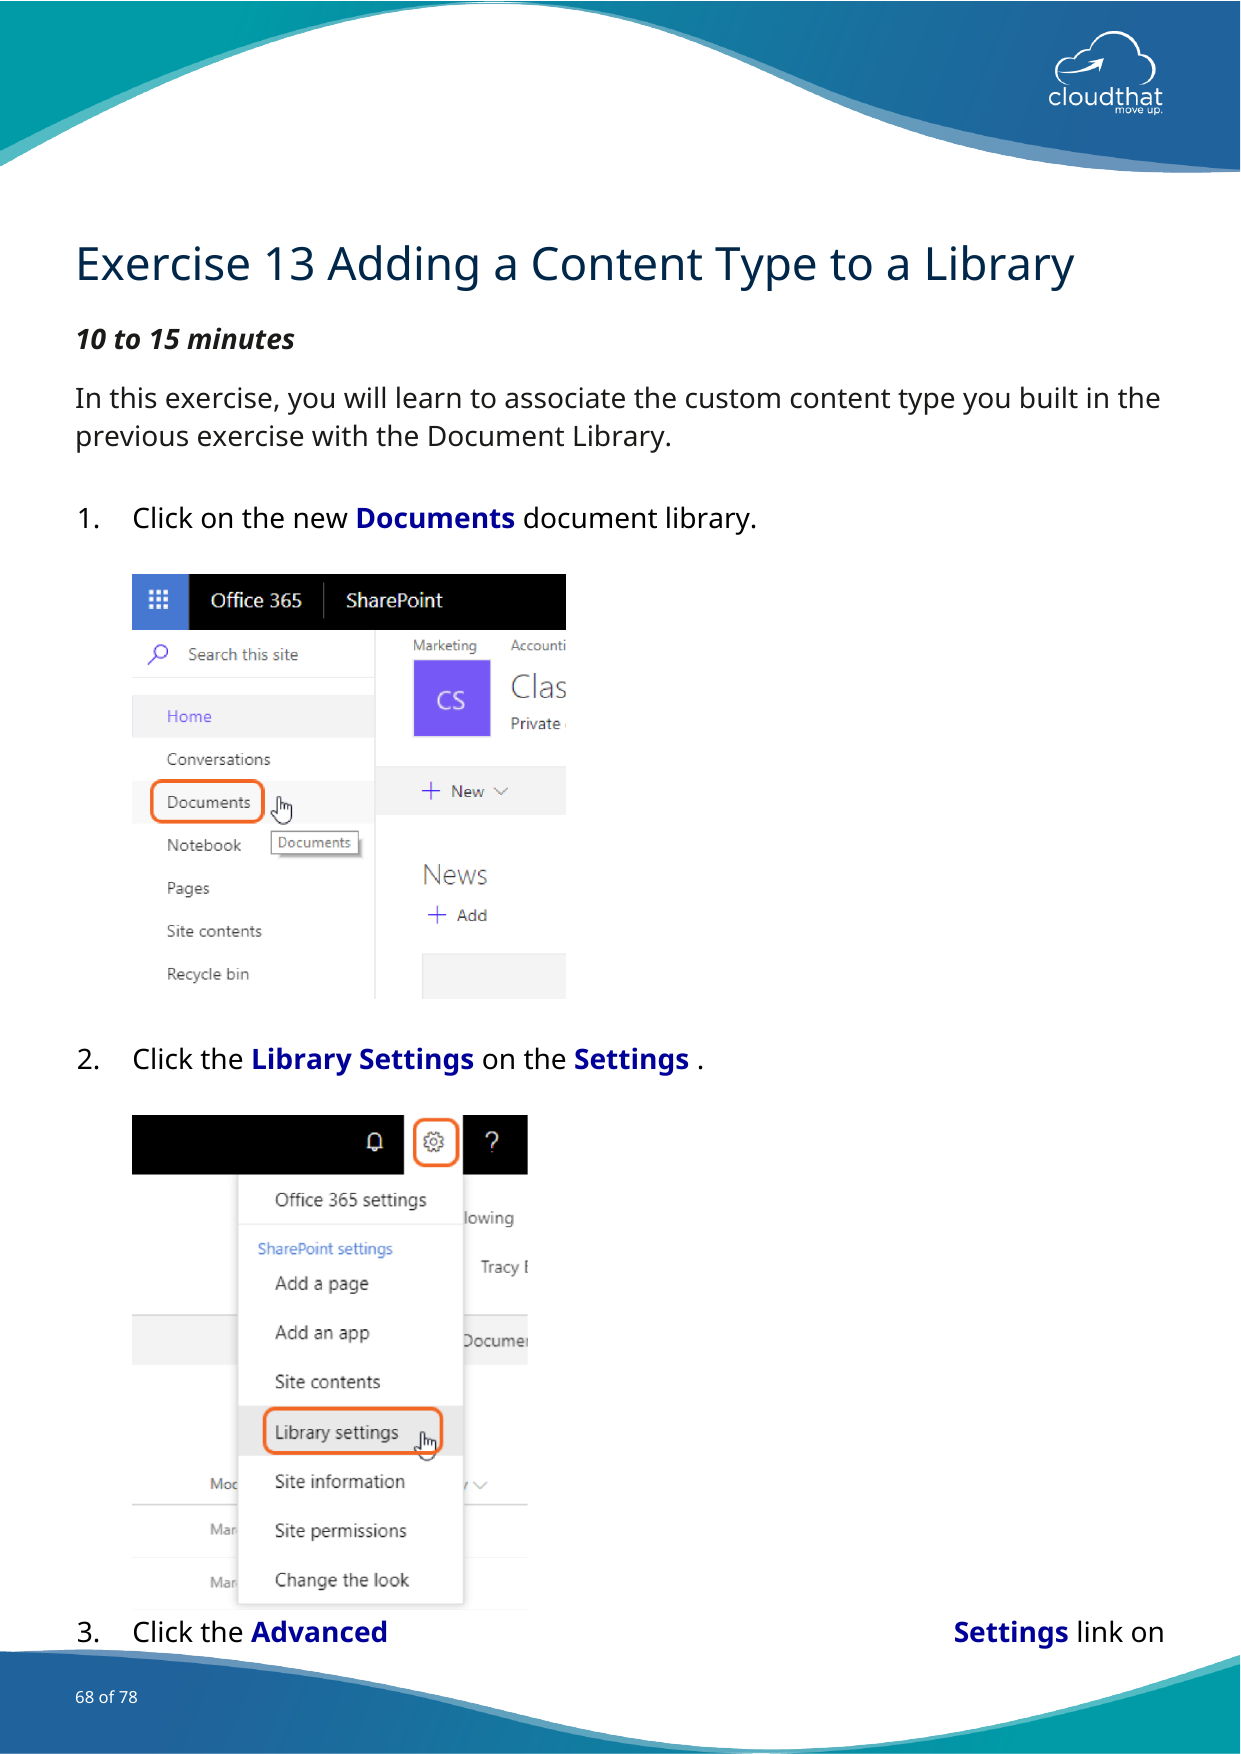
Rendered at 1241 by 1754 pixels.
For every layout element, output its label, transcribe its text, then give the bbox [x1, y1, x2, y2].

table_cell 2. [75, 1038, 130, 1611]
picture [132, 574, 566, 999]
table_header Click on the new Documents document library. [130, 497, 1227, 1037]
picture [0, 1649, 1241, 1754]
table_cell Click the Library Settings on the Settings . [130, 1038, 1227, 1611]
table_header 1. [75, 497, 130, 1037]
table_cell 3. [75, 1611, 130, 1653]
picture [132, 1115, 528, 1610]
text In this exercise, you will learn to associate the custom content type you built in the previous exercise with the Document Library. [75, 378, 1165, 455]
text 10 to 15 minutes [75, 319, 1165, 357]
picture [0, 1, 1241, 173]
subtitle Exercise 13 Adding a Content Type to a Library [75, 232, 1165, 294]
